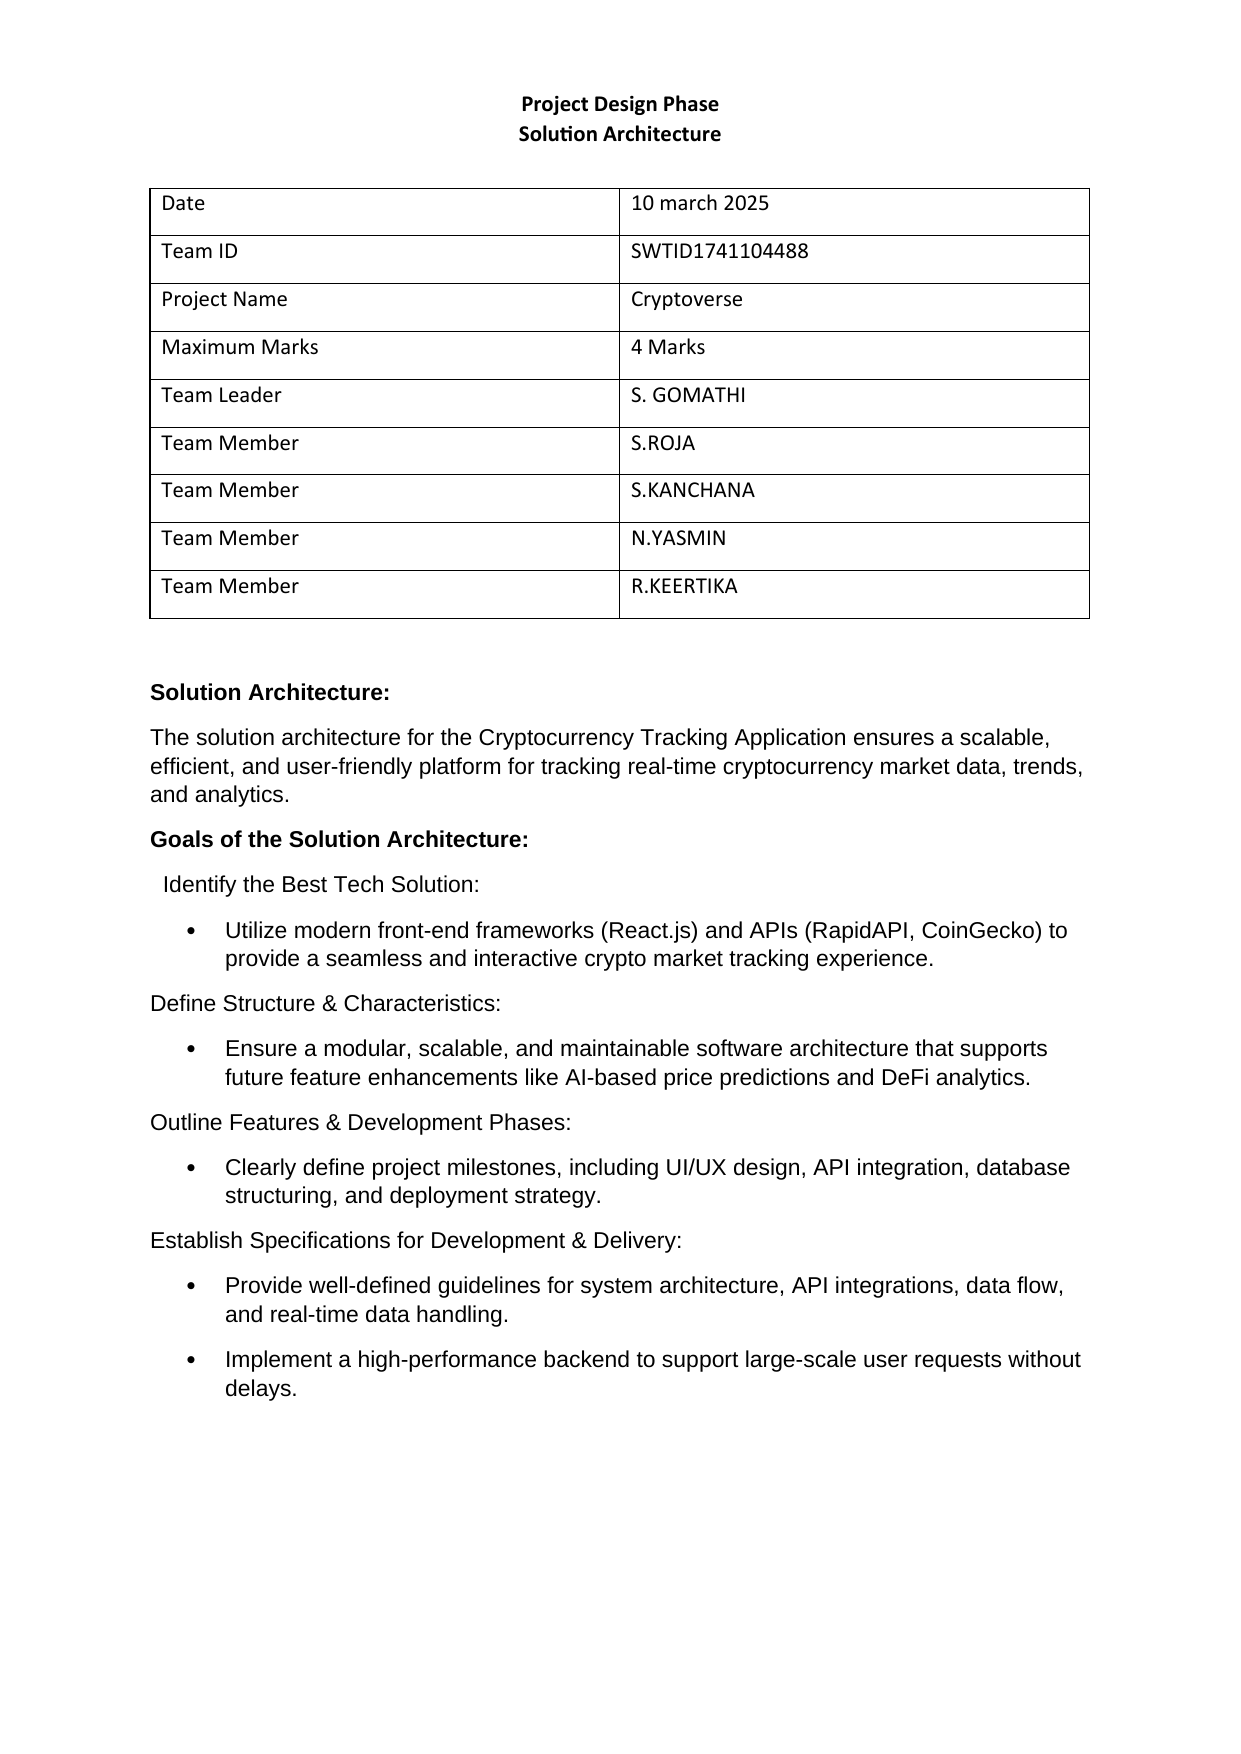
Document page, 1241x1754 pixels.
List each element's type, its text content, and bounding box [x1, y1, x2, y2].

text Solution Architecture: [150, 679, 1090, 706]
table_cell S.KANCHANA [620, 475, 1089, 522]
text Identify the Best Tech Solution: [150, 871, 1090, 898]
table_header 10 march 2025 [620, 189, 1089, 235]
table_cell Team Member [151, 523, 619, 570]
text Goals of the Solution Architecture: [150, 826, 1090, 853]
text Outline Features & Development Phases: [150, 1109, 1090, 1135]
text Establish Specifications for Development & Delivery: [150, 1227, 1090, 1254]
table_cell S. GOMATHI [620, 380, 1089, 427]
text Solution Architecture [150, 119, 1090, 147]
list Ensure a modular, scalable, and maintainable software architecture that supports future feature enhancements like AI-based price predictions and DeFi analytics. [187, 1035, 1090, 1090]
list Implement a high-performance backend to support large-scale user requests without delays. [187, 1346, 1090, 1401]
text Define Structure & Characteristics: [150, 990, 1090, 1016]
table_cell 4 Marks [620, 332, 1089, 379]
list Provide well-defined guidelines for system architecture, API integrations, data flow, and real-time data handling. [187, 1272, 1090, 1327]
text The solution architecture for the Cryptocurrency Tracking Application ensures a scalable, efficient, and user-friendly platform for tracking real-time cryptocurrency market data, trends, and analytics. [150, 724, 1090, 808]
table_cell Team ID [151, 236, 619, 283]
table_header Date [151, 189, 619, 235]
table_cell S.ROJA [620, 428, 1089, 474]
table_cell Cryptoverse [620, 284, 1089, 331]
table_cell Project Name [151, 284, 619, 331]
table_cell N.YASMIN [620, 523, 1089, 570]
table_cell Maximum Marks [151, 332, 619, 379]
list Clearly define project milestones, including UI/UX design, API integration, database structuring, and deployment strategy. [187, 1154, 1090, 1209]
table_cell Team Member [151, 475, 619, 522]
table_cell Team Leader [151, 380, 619, 427]
table_cell SWTID1741104488 [620, 236, 1089, 283]
table_cell Team Member [151, 428, 619, 474]
table_cell Team Member [151, 571, 619, 618]
text Project Design Phase [150, 89, 1090, 117]
list Utilize modern front-end frameworks (React.js) and APIs (RapidAPI, CoinGecko) to provide a seamless and interactive crypto market tracking experience. [187, 917, 1090, 971]
table_cell R.KEERTIKA [620, 571, 1089, 618]
